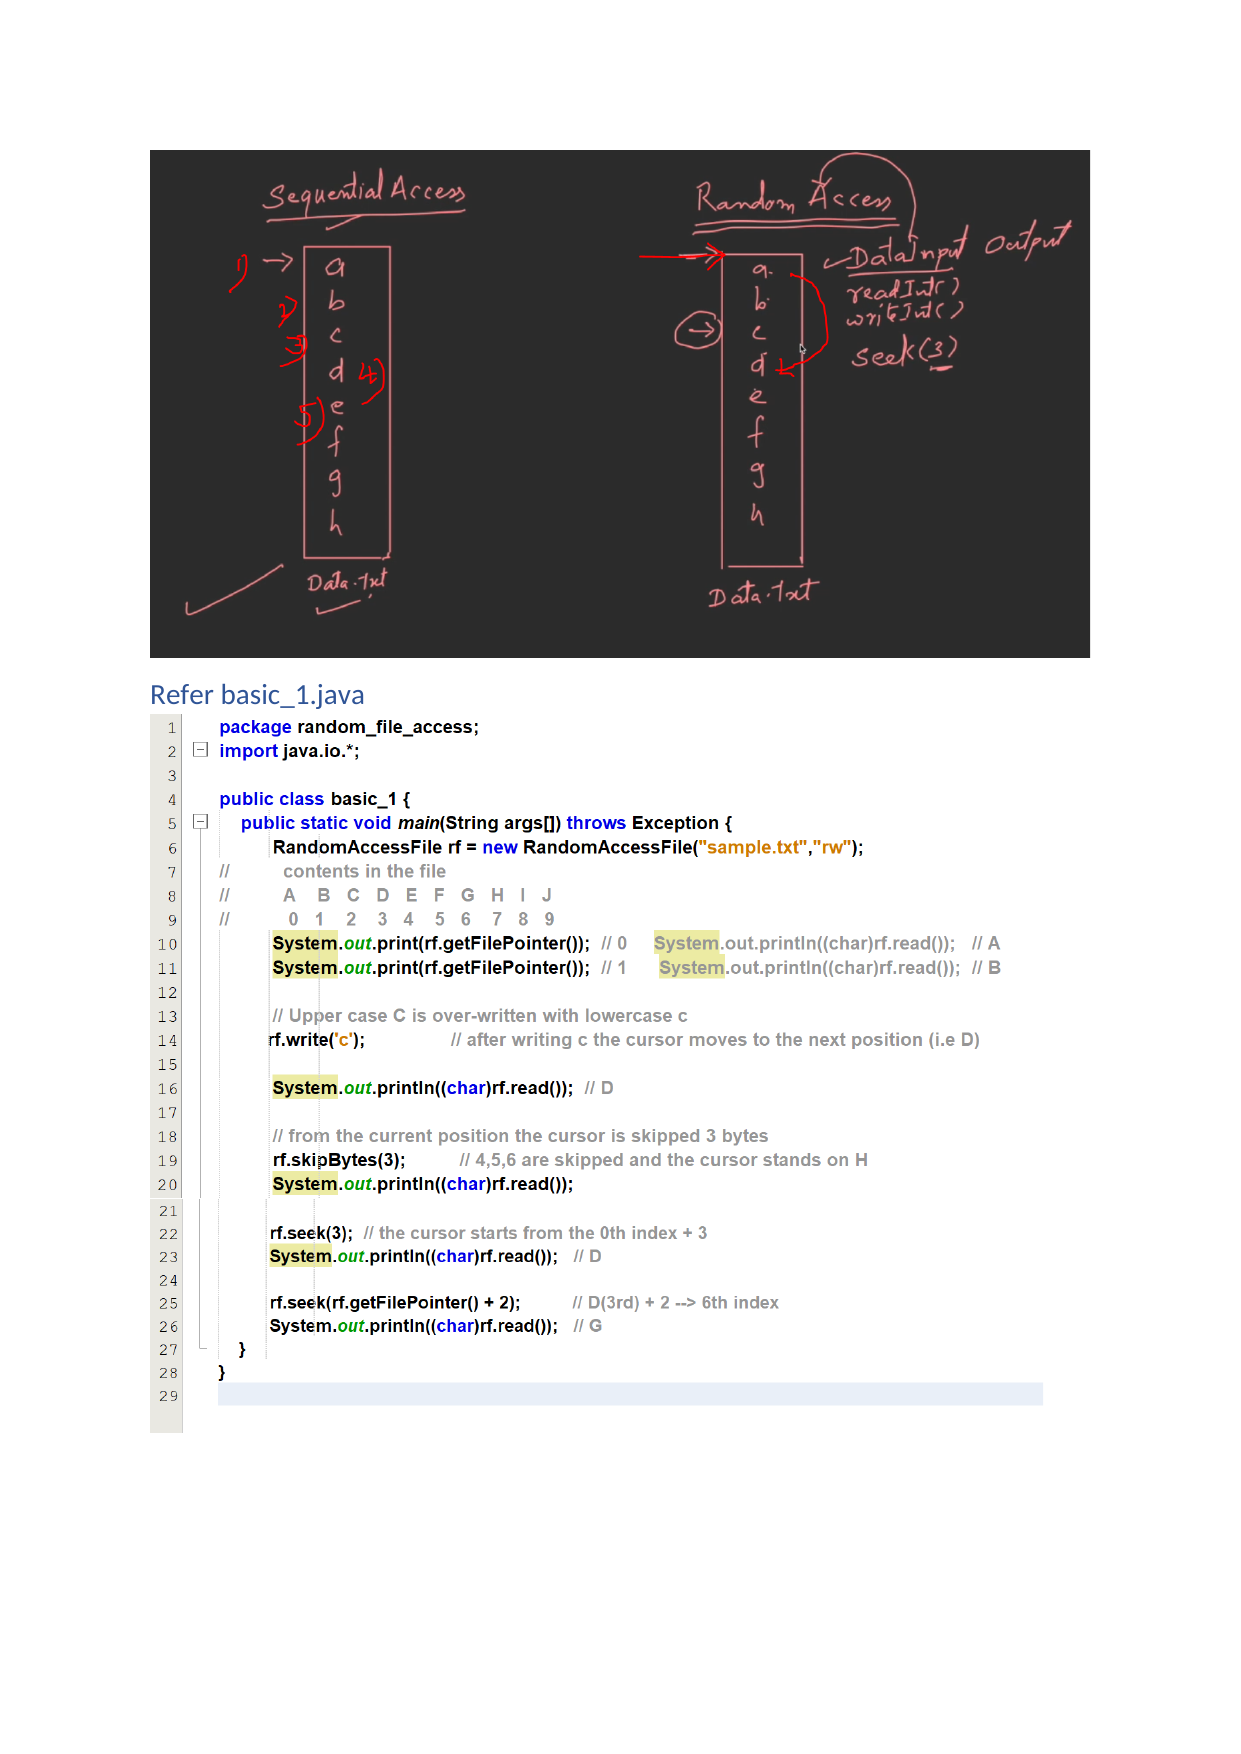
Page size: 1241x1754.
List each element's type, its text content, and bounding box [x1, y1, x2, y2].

picture [150, 1199, 1044, 1433]
picture [150, 714, 1091, 1198]
picture [150, 150, 1091, 658]
subtitle Refer basic_1.java [150, 676, 1090, 712]
